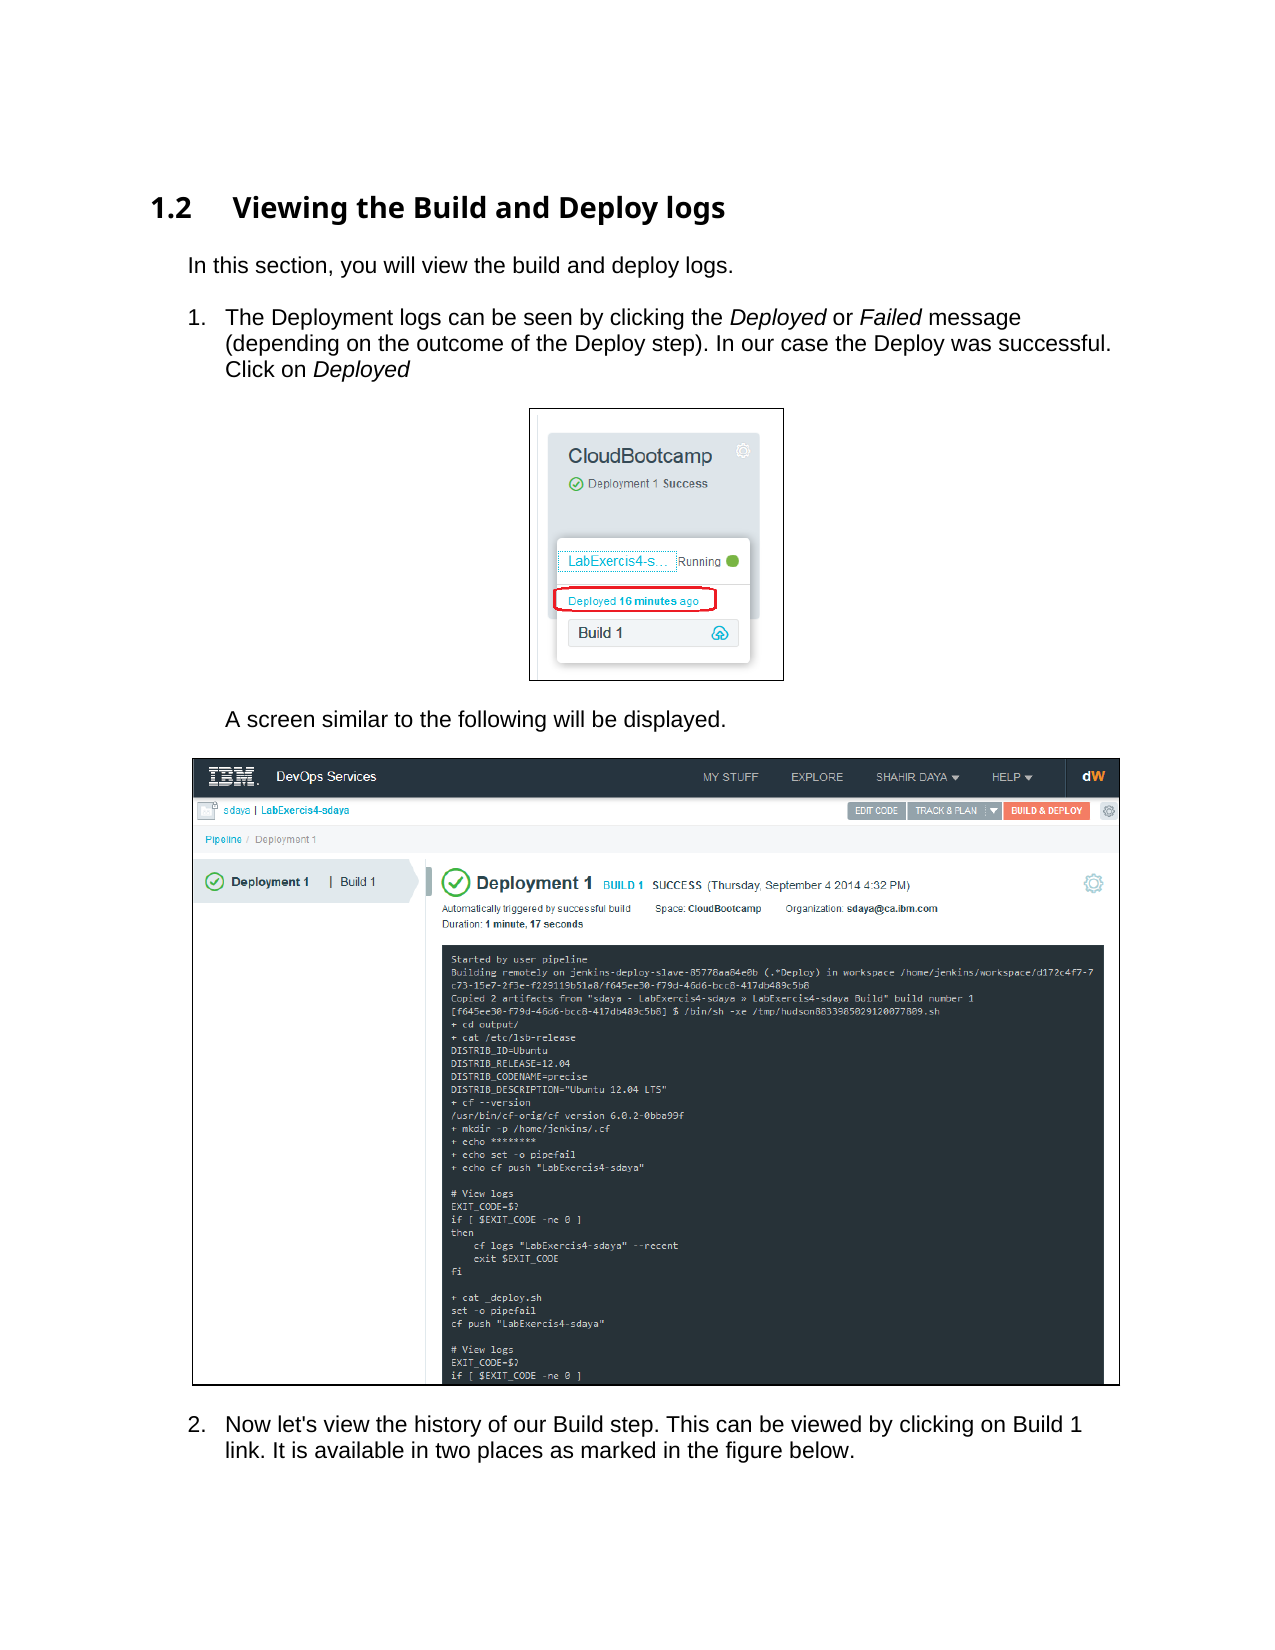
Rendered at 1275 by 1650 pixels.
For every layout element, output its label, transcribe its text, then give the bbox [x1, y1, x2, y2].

picture [193, 759, 1119, 1384]
list Now let's view the history of our Build step. This can be viewed by clicking on Build 1 link. It is available in two places as marked in the figure below. [187, 1411, 1125, 1463]
list The Deployment logs can be seen by clicking the Deployed or Failed message (depending on the outcome of the Deploy step). In our case the Deploy was successful. Click on Deployed [187, 303, 1125, 383]
picture [530, 409, 783, 680]
text A screen similar to the following will be displayed. [225, 706, 1125, 732]
text In this section, you will view the build and deploy logs. [187, 252, 1125, 278]
subtitle Viewing the Build and Deploy logs [150, 187, 1125, 227]
